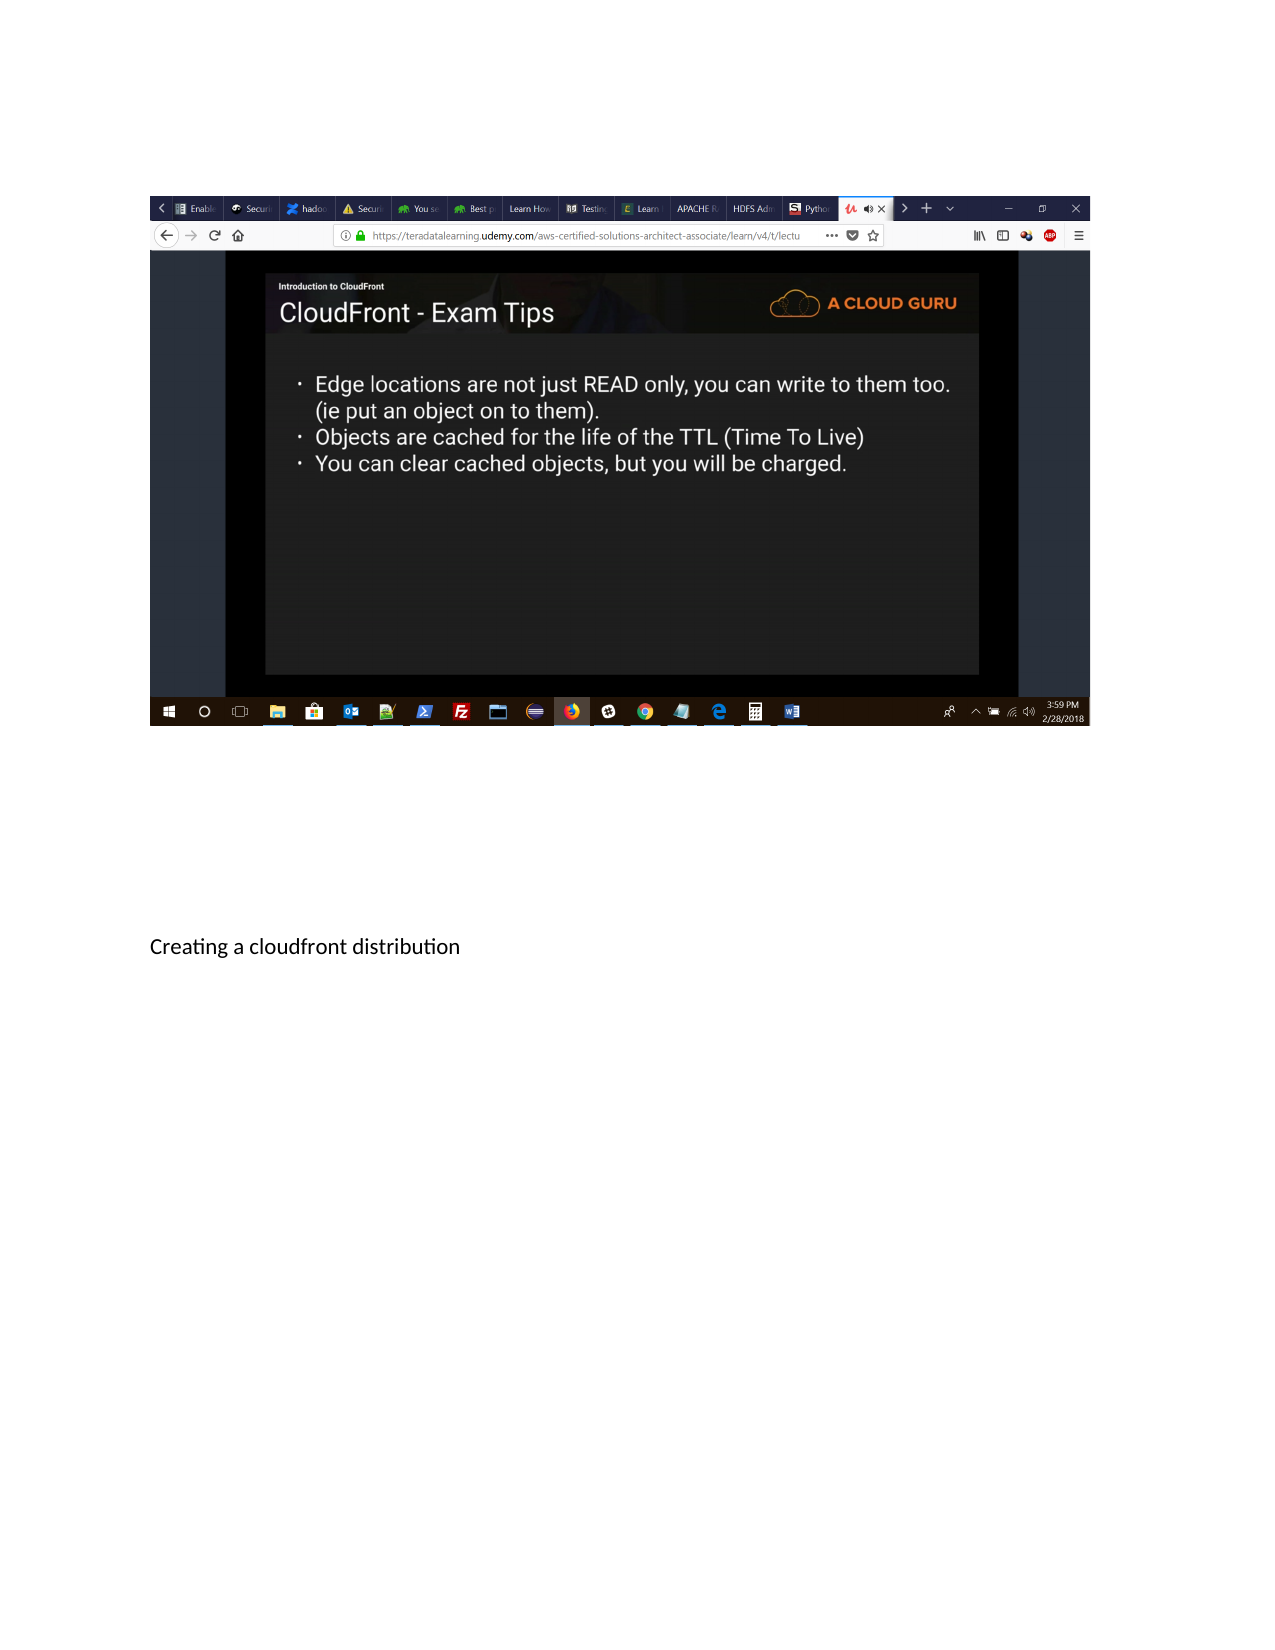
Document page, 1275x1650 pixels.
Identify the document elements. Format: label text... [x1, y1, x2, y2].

picture [150, 196, 1091, 726]
text Creating a cloudfront distribution [150, 932, 1125, 960]
